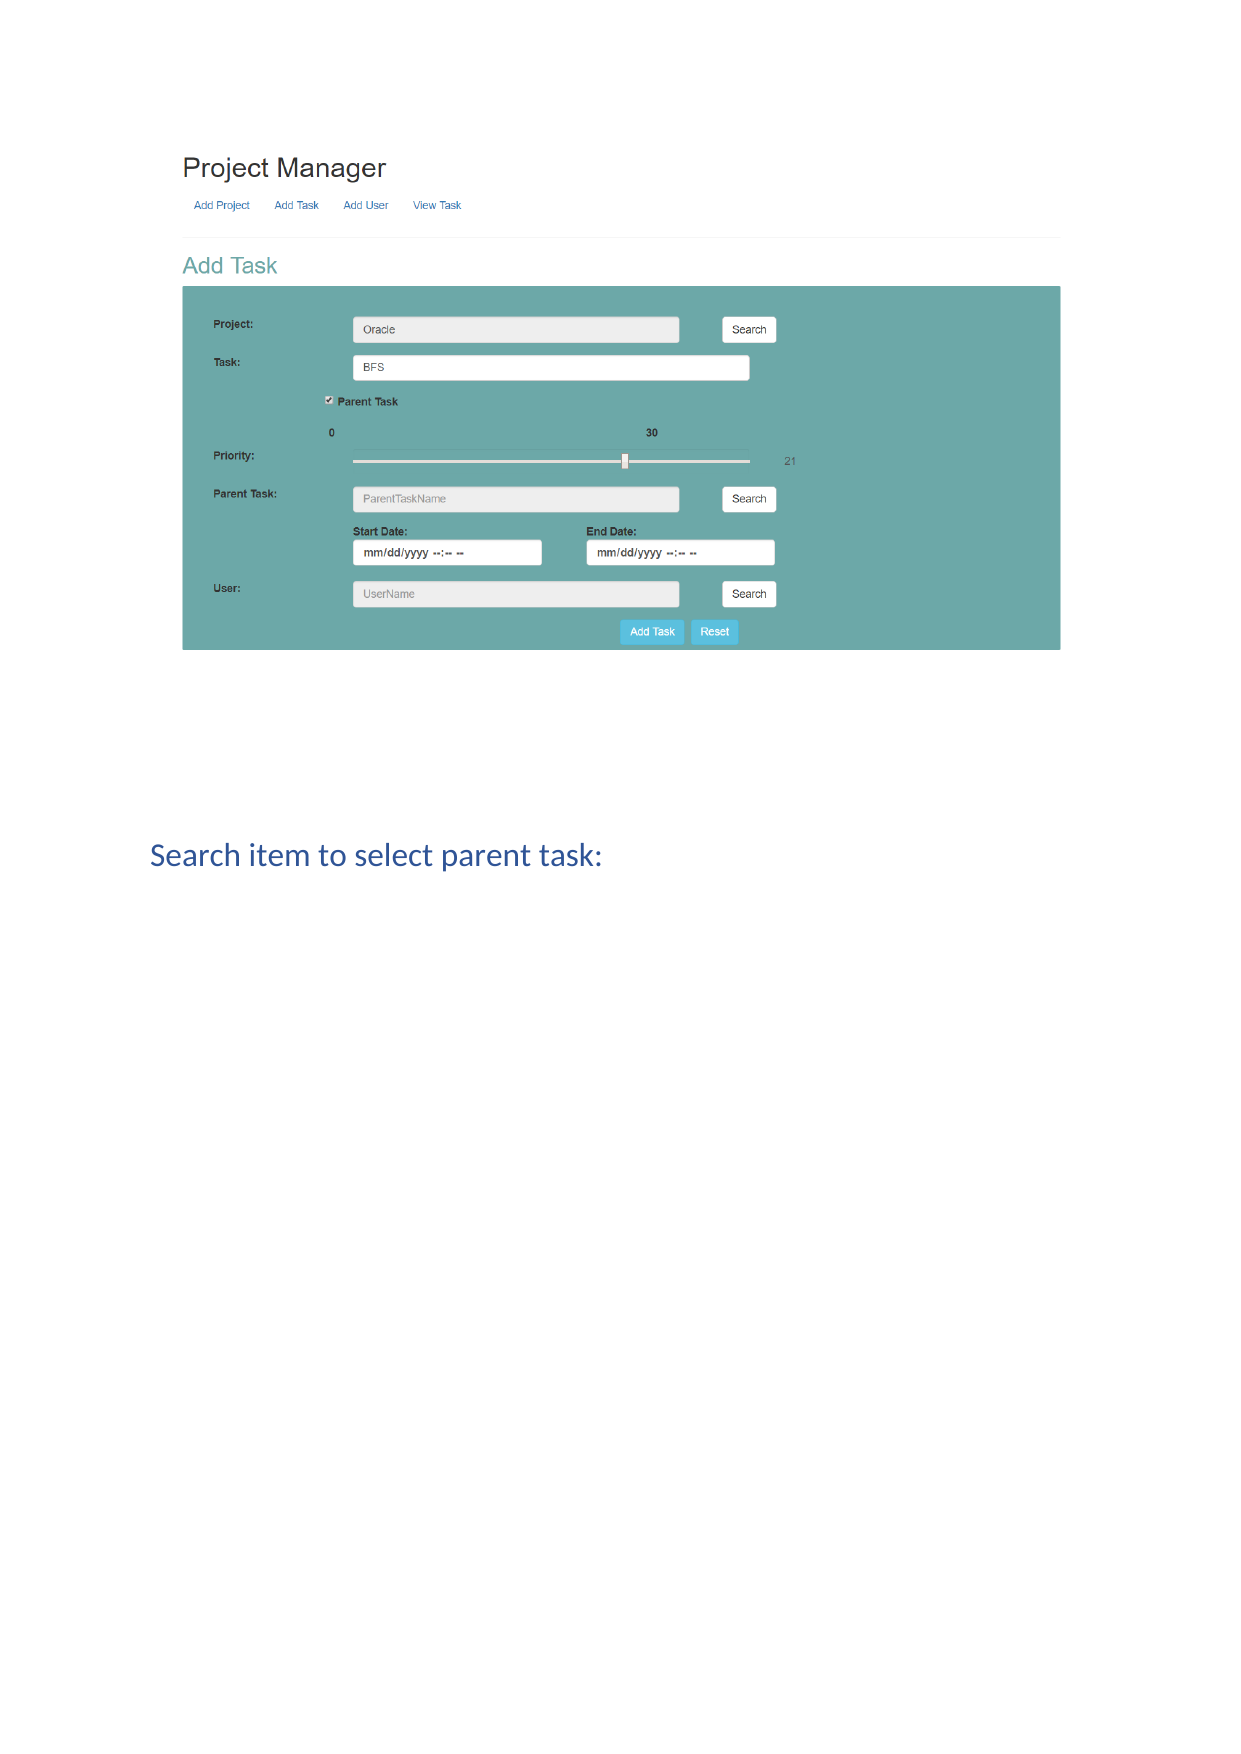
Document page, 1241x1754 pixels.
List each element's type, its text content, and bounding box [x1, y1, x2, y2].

text Search item to select parent task: [150, 833, 1090, 874]
picture [150, 150, 1091, 674]
